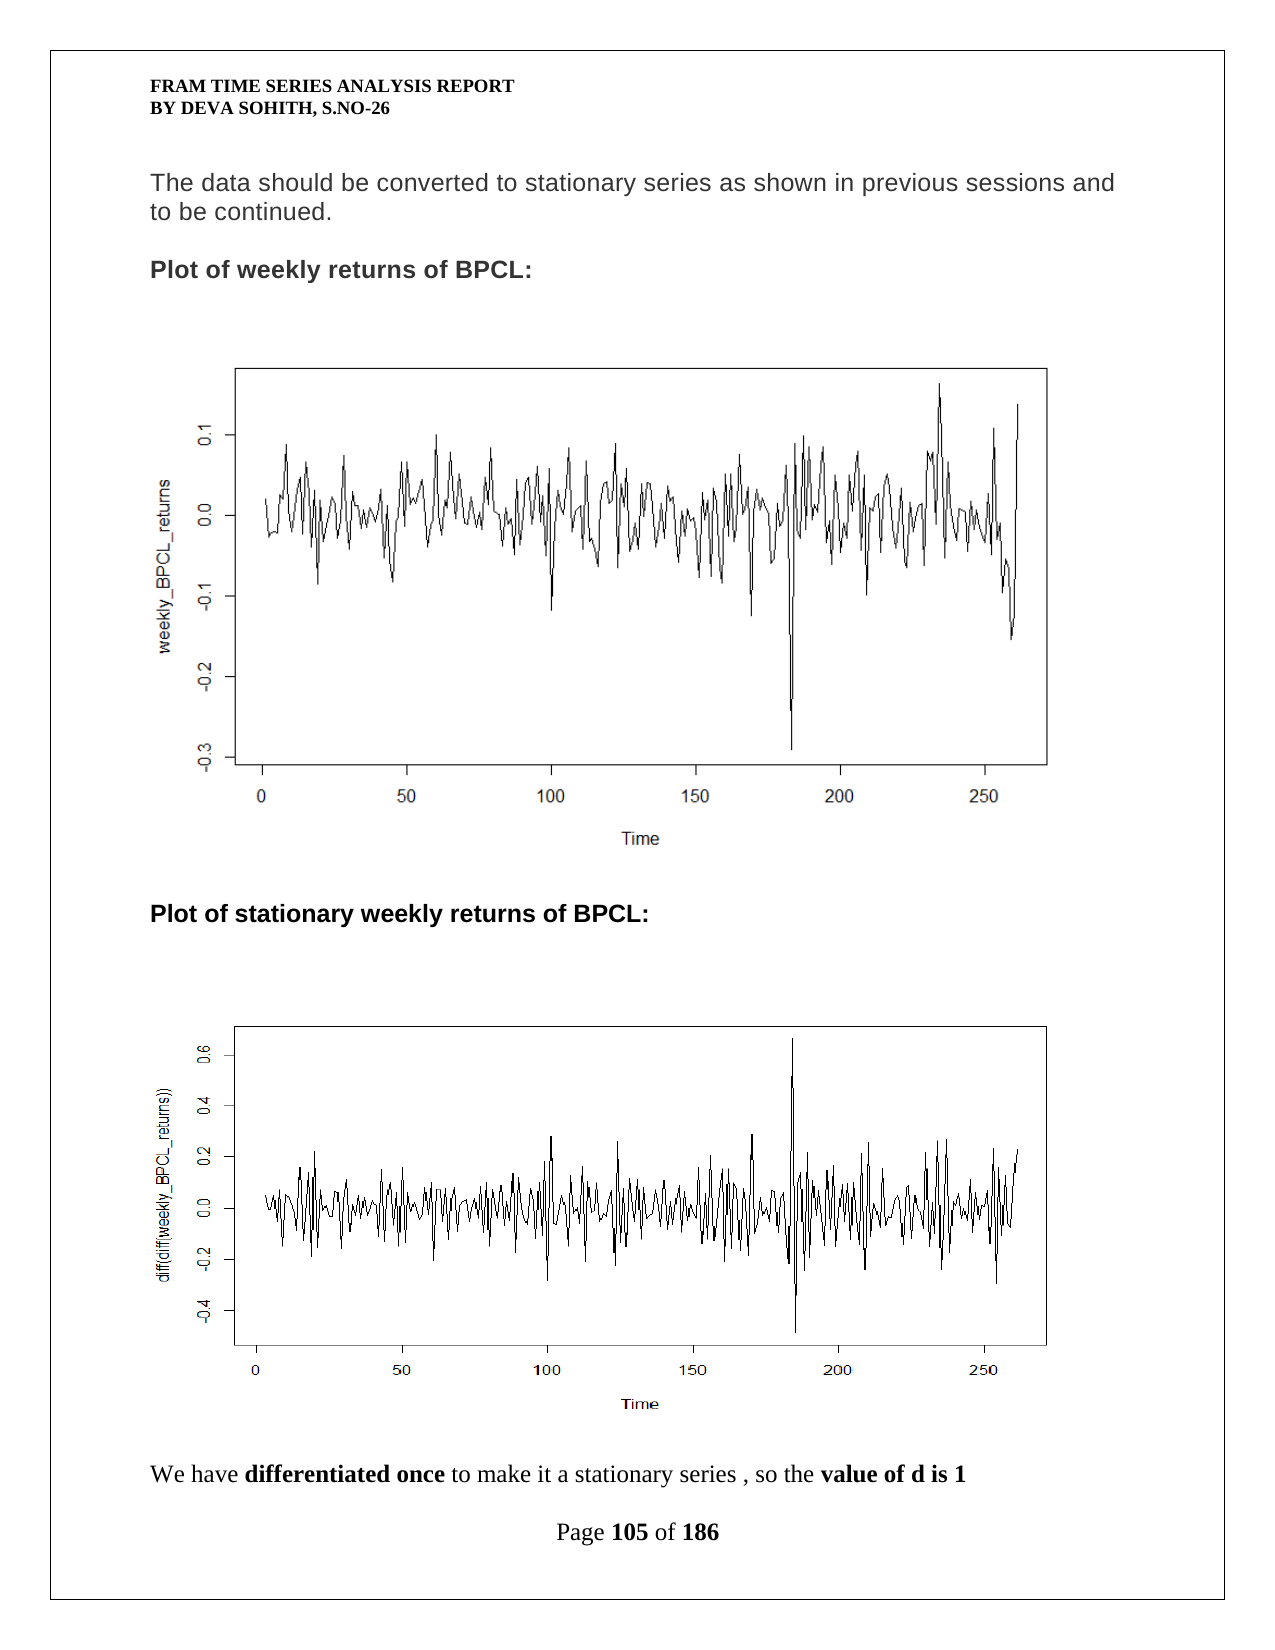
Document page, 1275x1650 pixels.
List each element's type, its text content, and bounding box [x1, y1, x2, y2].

text Plot of stationary weekly returns of BPCL: [150, 899, 1125, 928]
picture [150, 957, 1091, 1430]
picture [150, 283, 1091, 871]
text The data should be converted to stationary series as shown in previous sessions and to be continued. [150, 168, 1125, 226]
text We have differentiated once to make it a stationary series , so the value of d is 1 [150, 1459, 1125, 1488]
